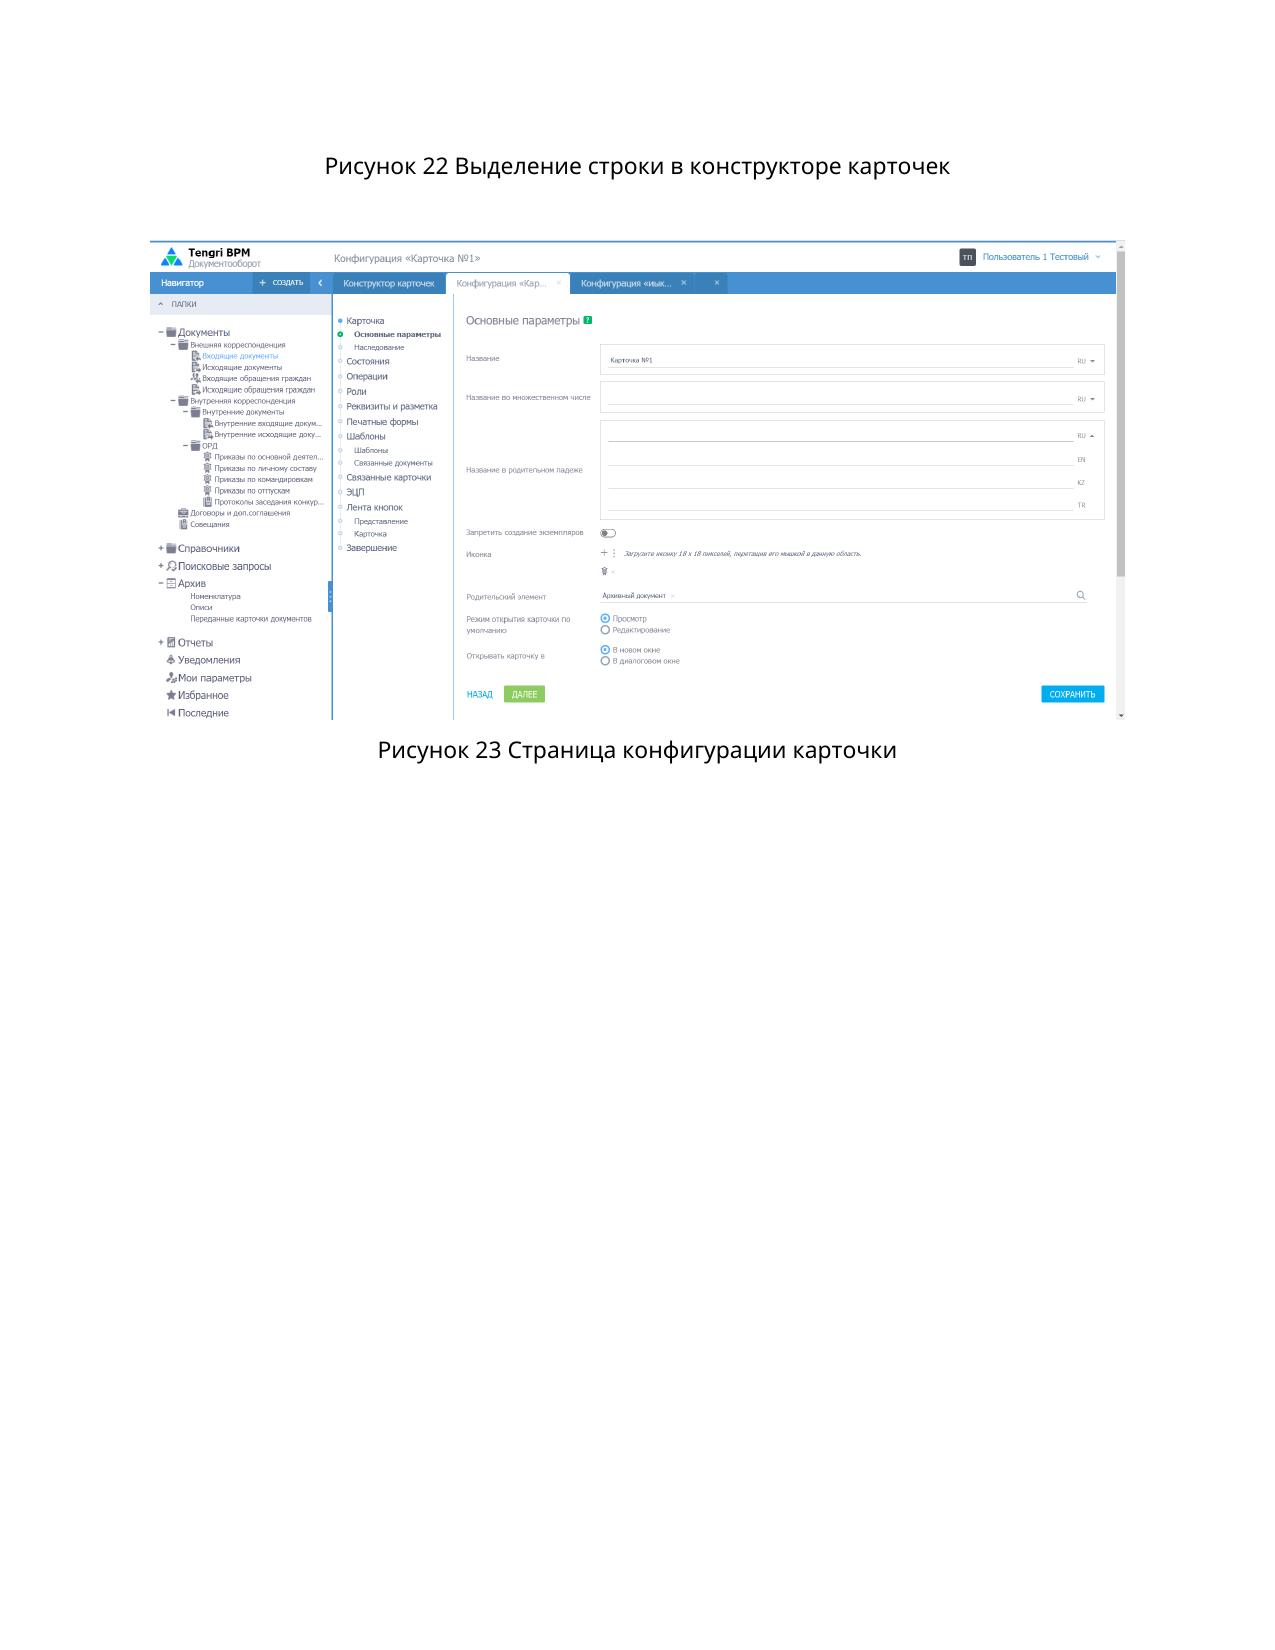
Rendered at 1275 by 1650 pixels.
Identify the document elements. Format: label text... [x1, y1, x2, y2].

text Рисунок 22 Выделение строки в конструкторе карточек [150, 150, 1125, 181]
text Рисунок 23 Страница конфигурации карточки [150, 734, 1125, 765]
picture [150, 240, 1125, 720]
